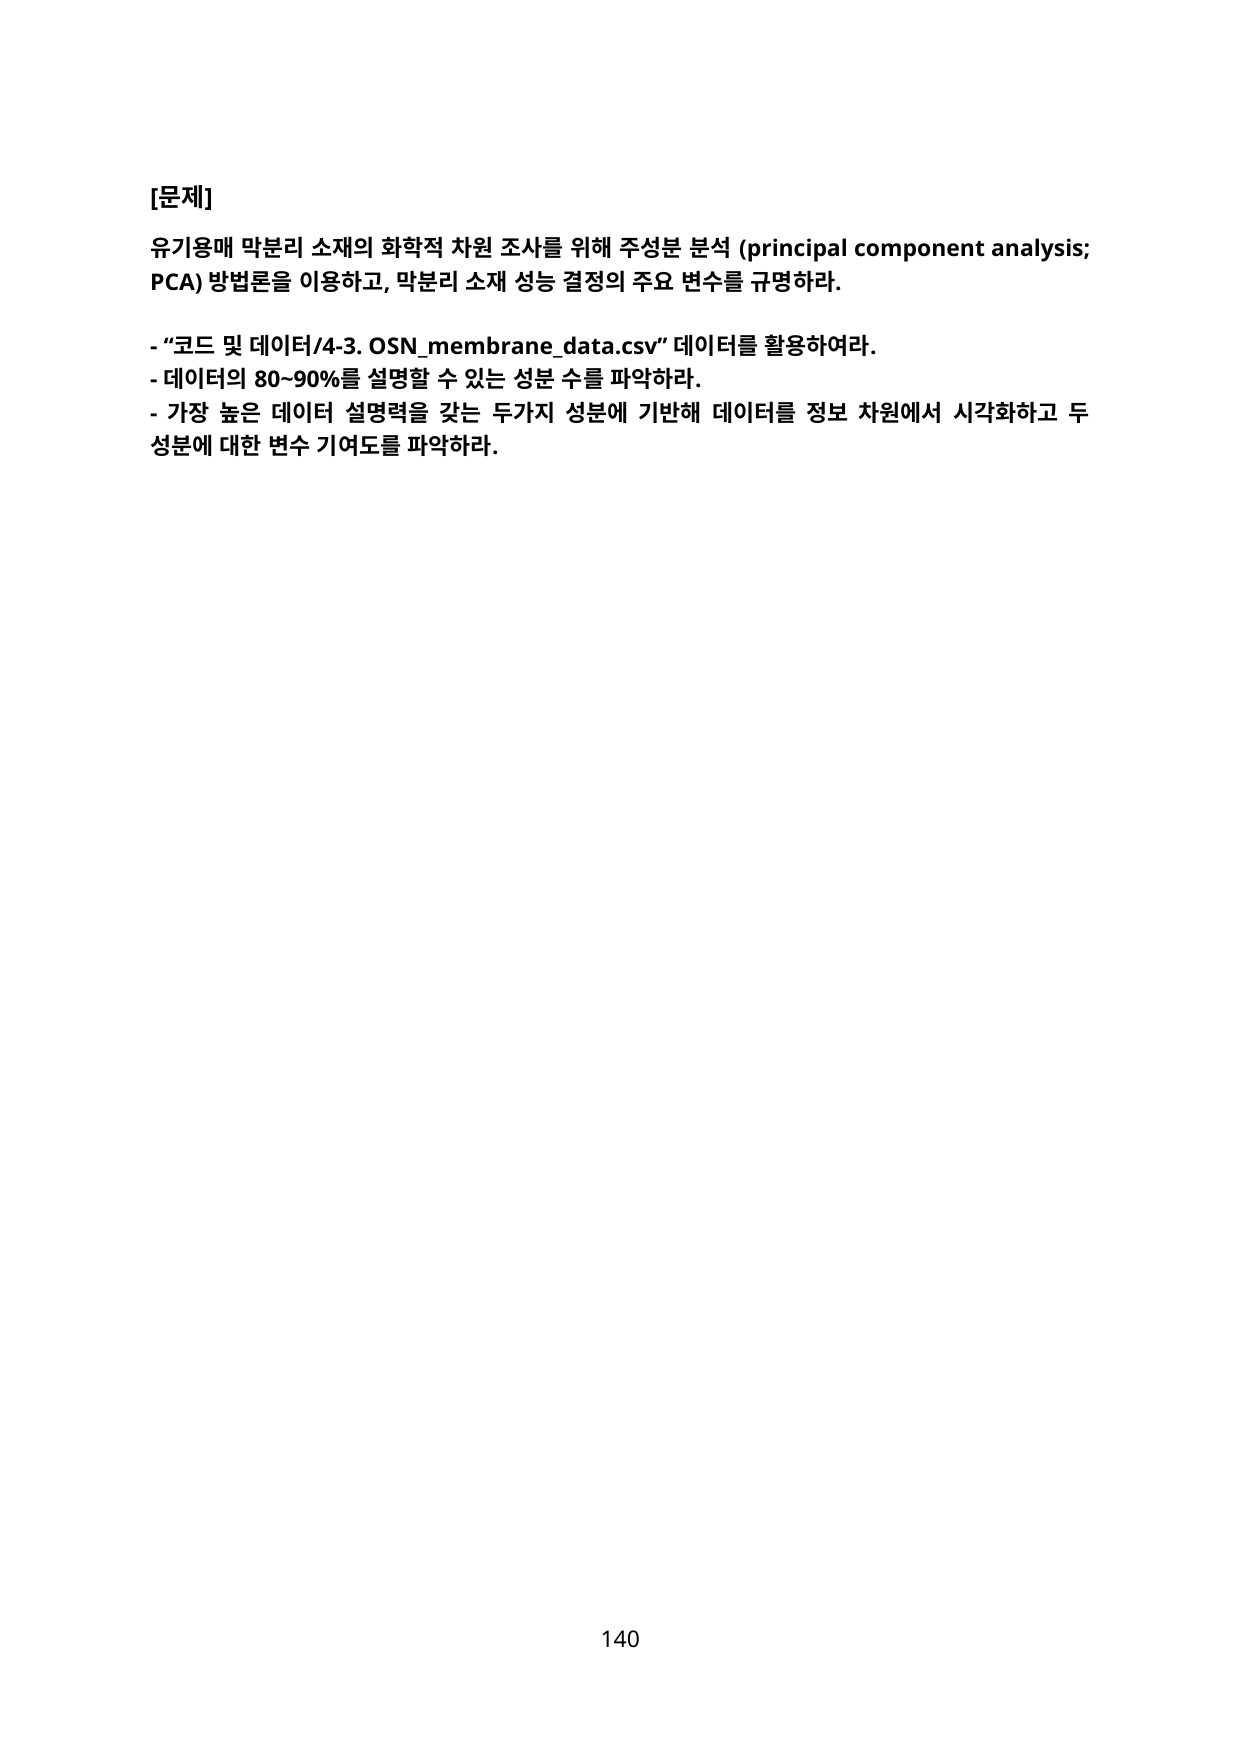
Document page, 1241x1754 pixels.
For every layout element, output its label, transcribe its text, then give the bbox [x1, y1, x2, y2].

text 유기용매 막분리 소재의 화학적 차원 조사를 위해 주성분 분석 (principal component analysis; PCA) 방법론을 이용하고, 막분리 소재 성능 결정의 주요 변수를 규명하라. [150, 230, 1090, 297]
text - 가장 높은 데이터 설명력을 갖는 두가지 성분에 기반해 데이터를 정보 차원에서 시각화하고 두 성분에 대한 변수 기여도를 파악하라. [150, 395, 1090, 461]
text - “코드 및 데이터/4-3. OSN_membrane_data.csv” 데이터를 활용하여라. [150, 328, 1090, 361]
text - 데이터의 80~90%를 설명할 수 있는 성분 수를 파악하라. [150, 361, 1090, 395]
subtitle [문제] [150, 177, 1090, 213]
